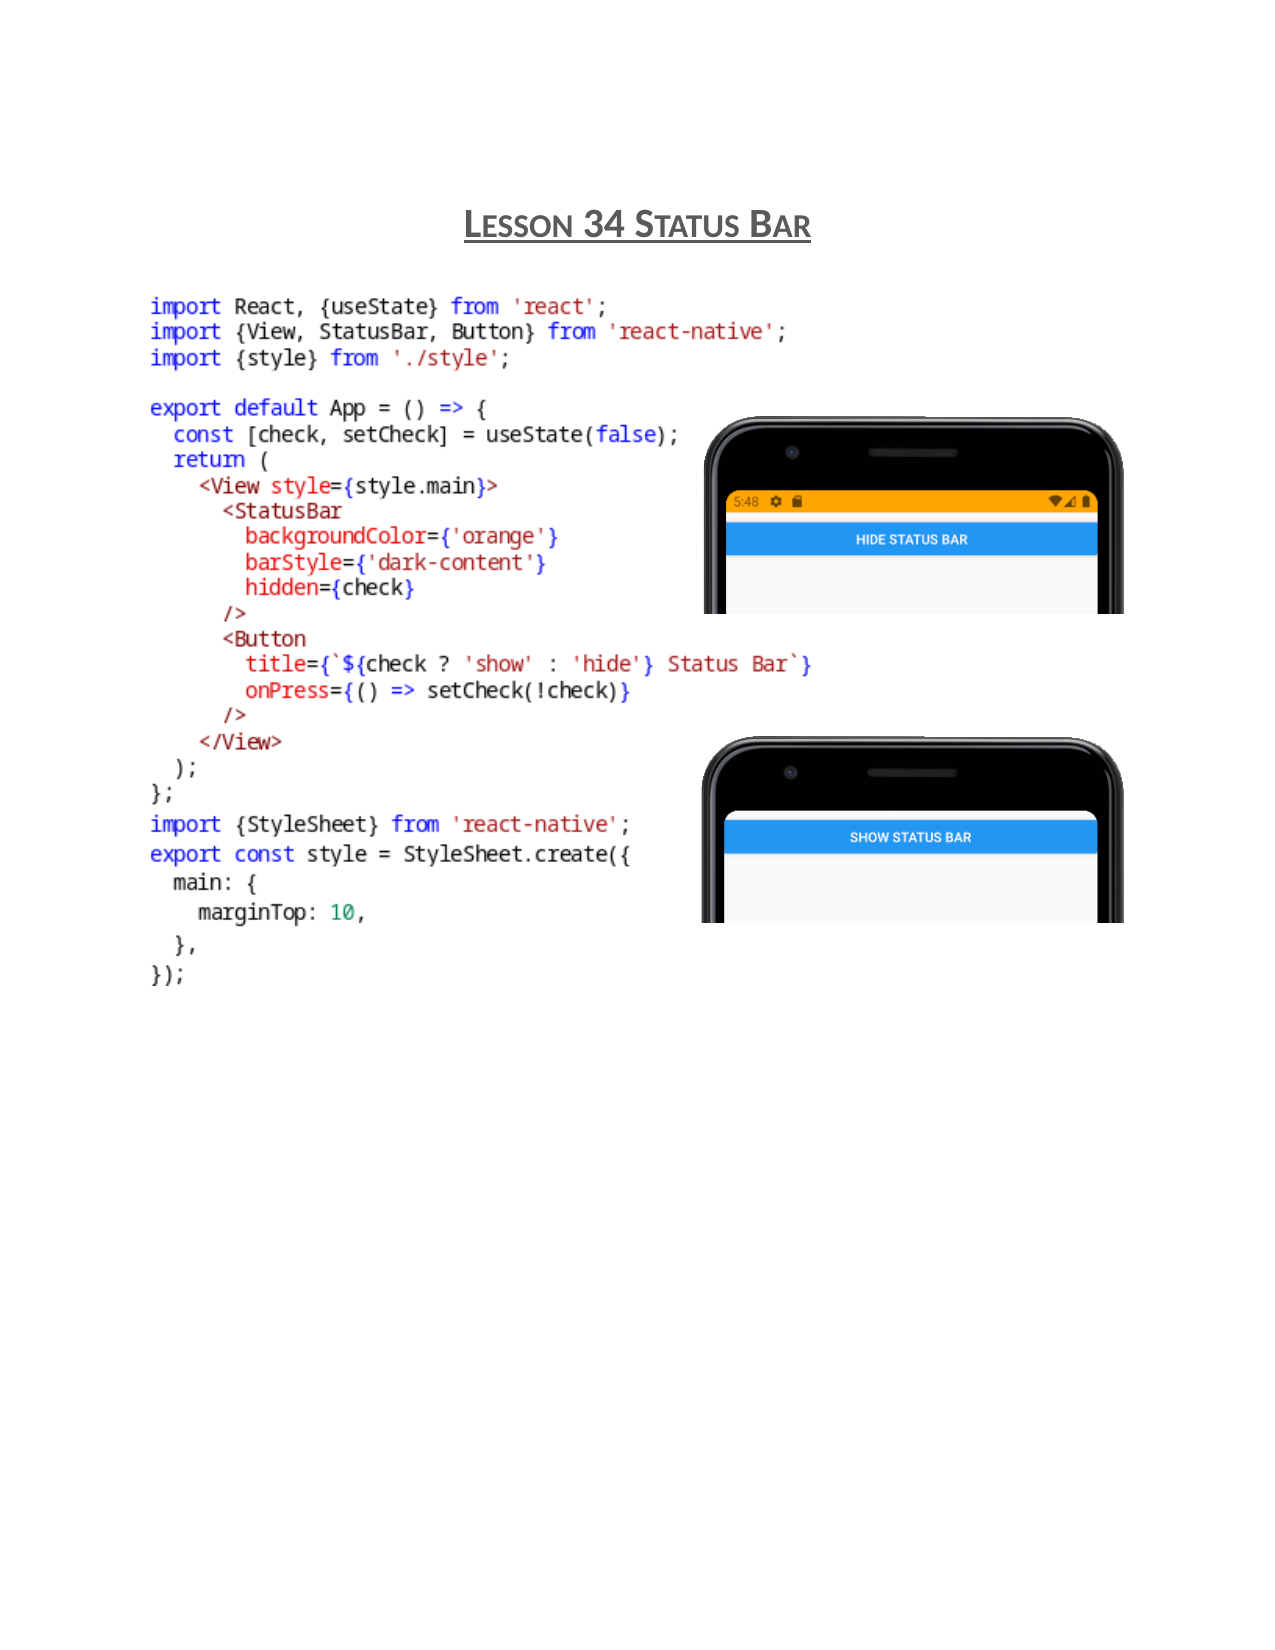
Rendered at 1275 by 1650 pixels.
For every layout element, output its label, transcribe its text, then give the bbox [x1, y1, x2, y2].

text Lesson 34 Status Bar [150, 197, 1125, 248]
